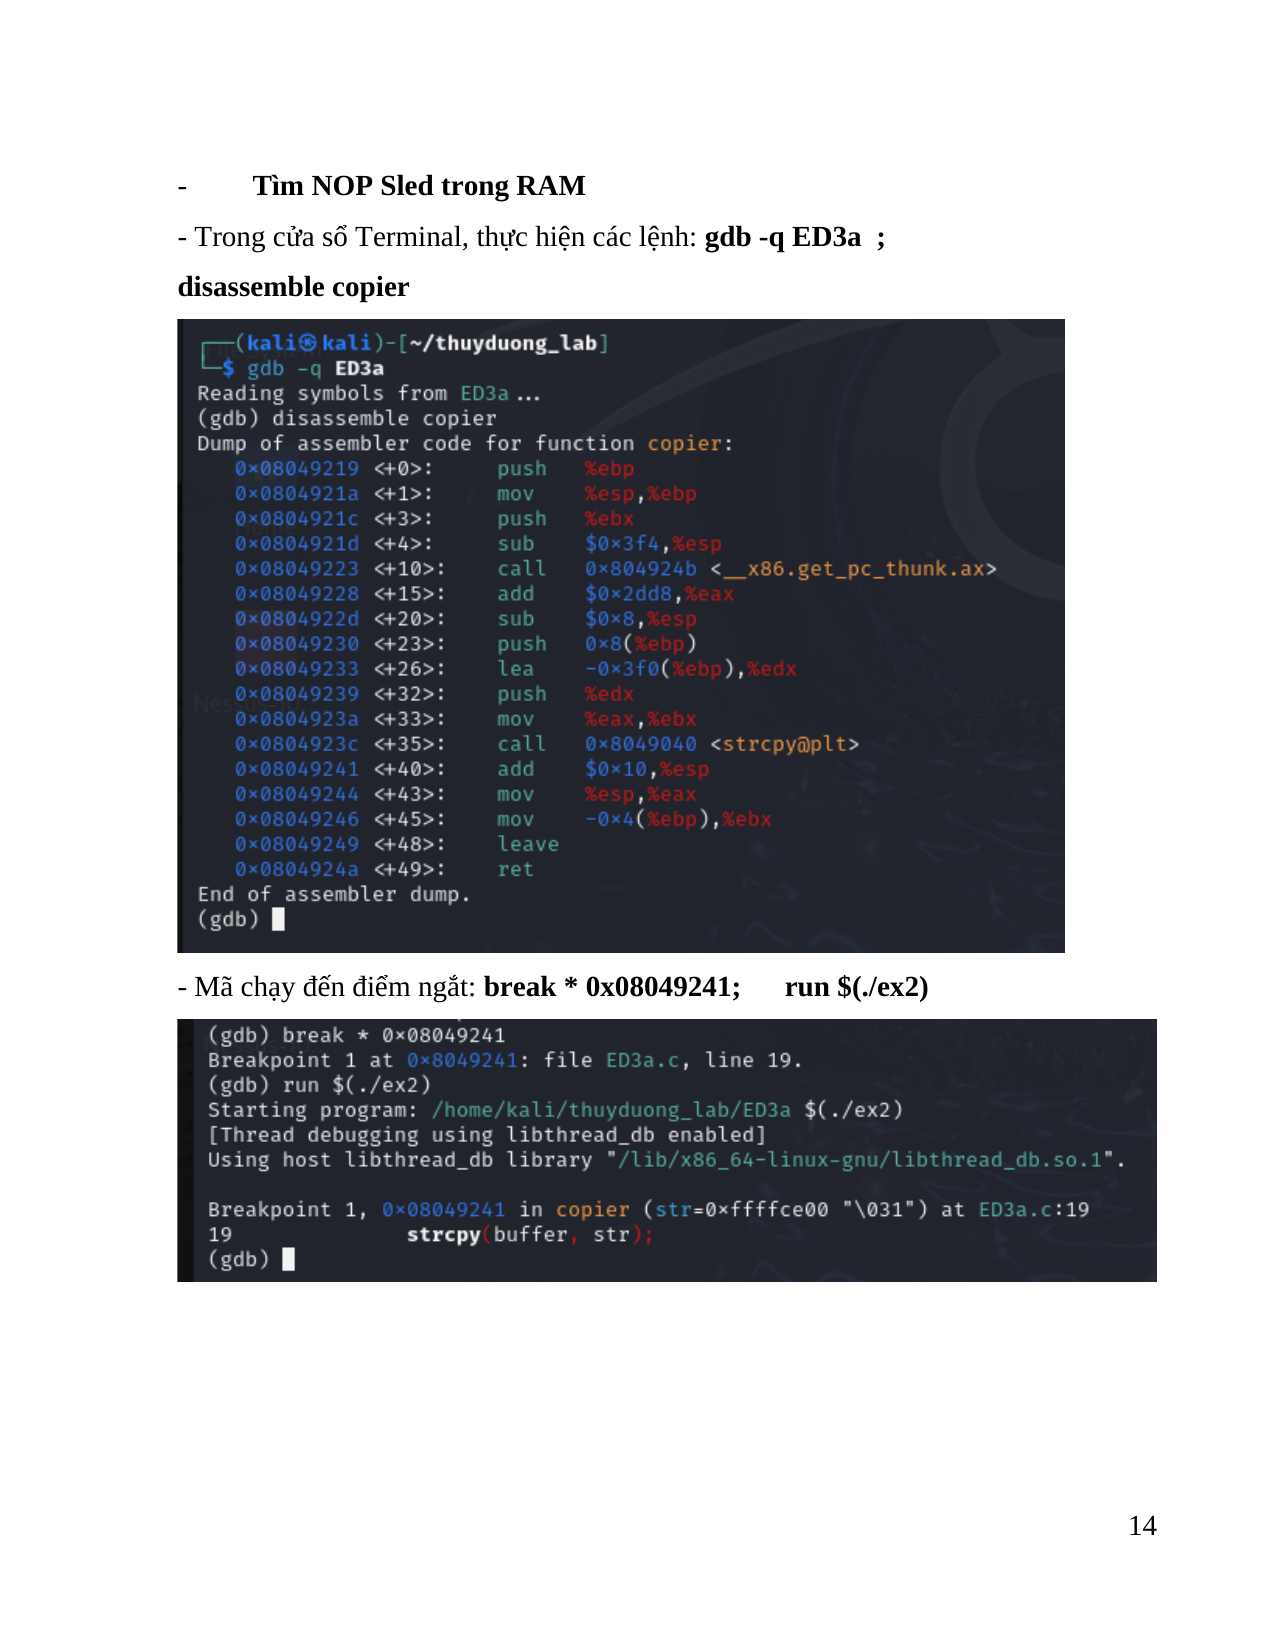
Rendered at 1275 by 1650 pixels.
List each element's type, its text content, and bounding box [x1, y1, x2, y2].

picture [177, 1019, 1157, 1282]
text - Tìm NOP Sled trong RAM [177, 168, 1157, 202]
text disassemble copier [177, 269, 1157, 303]
picture [177, 319, 1065, 953]
text - Trong cửa sổ Terminal, thực hiện các lệnh: gdb -q ED3a ; [177, 219, 1157, 252]
text - Mã chạy đến điểm ngắt: break * 0x08049241; run $(./ex2) [177, 969, 1157, 1003]
